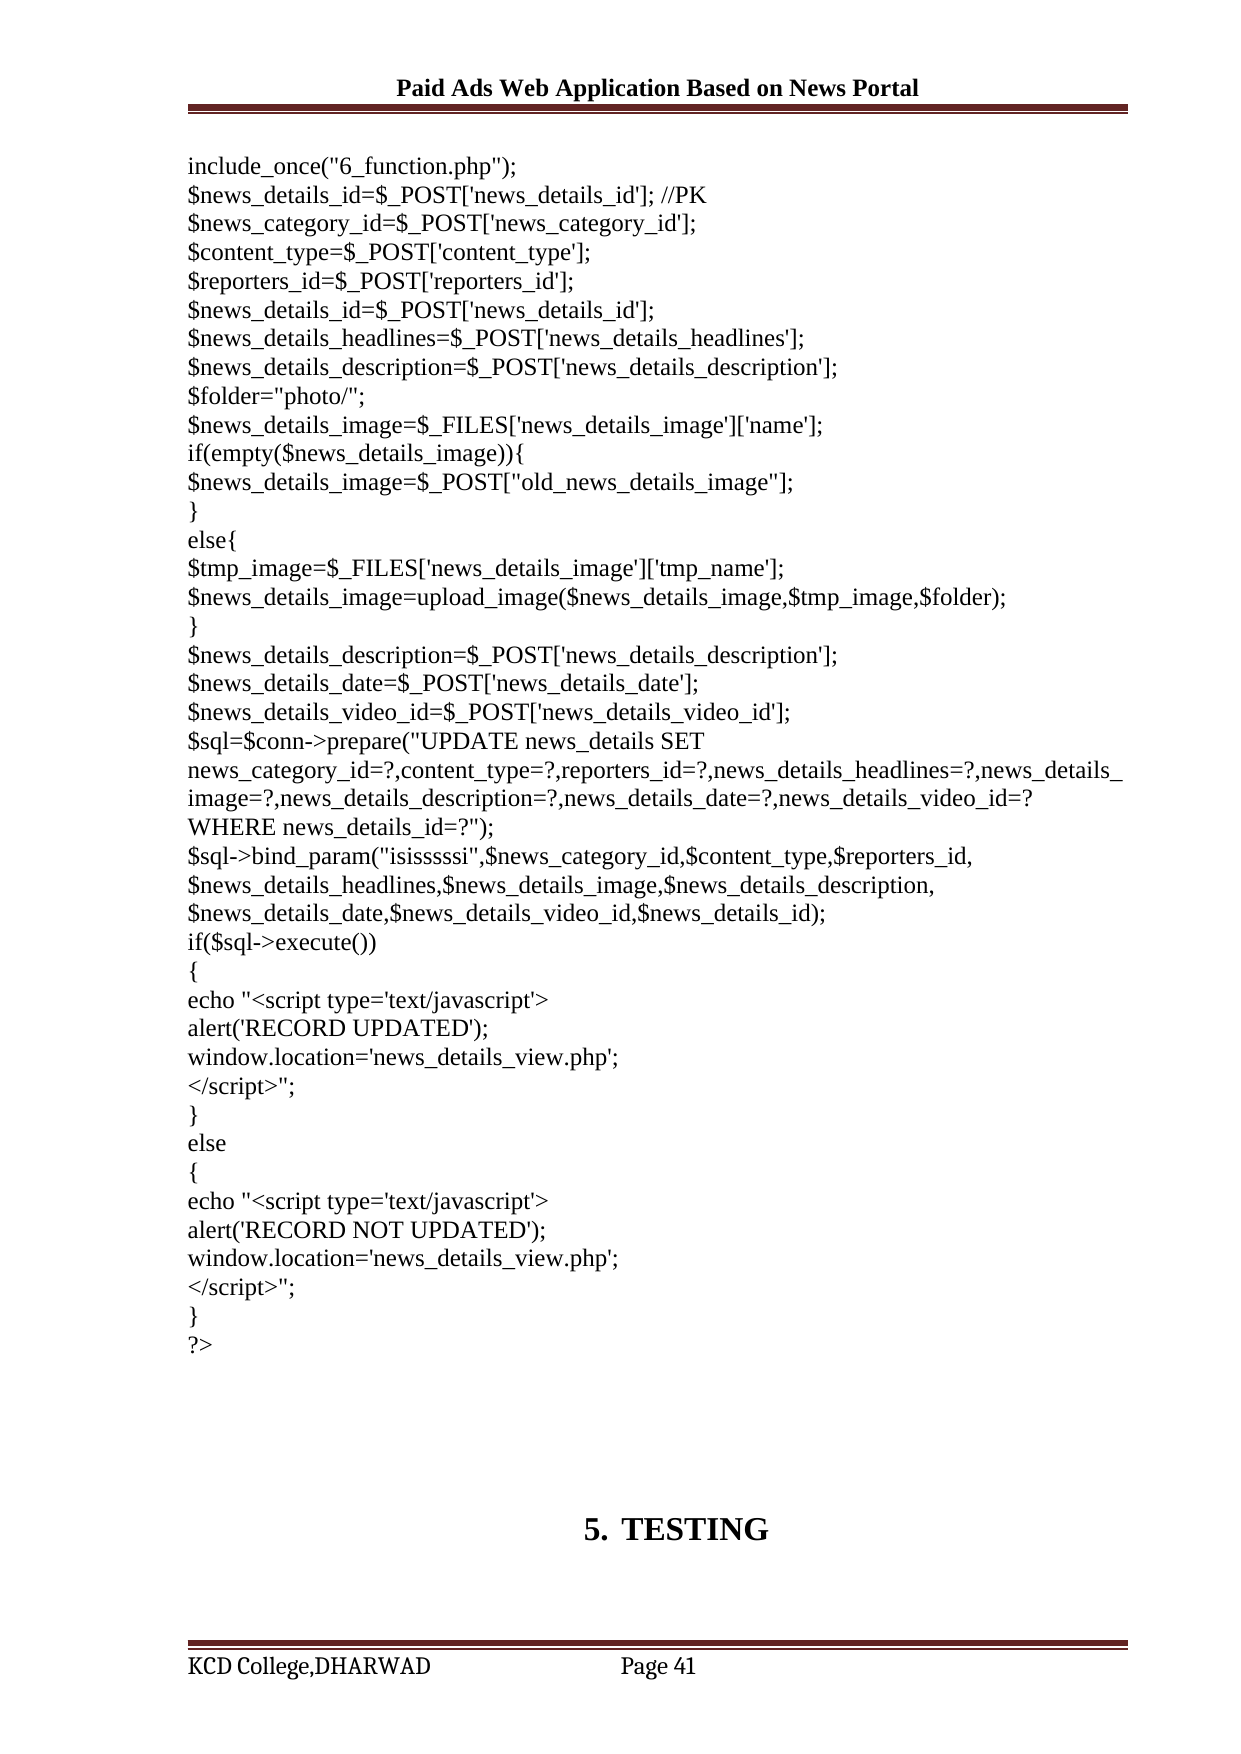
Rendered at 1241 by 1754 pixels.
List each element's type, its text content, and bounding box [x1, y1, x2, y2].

text else{ [187, 525, 1128, 553]
text $news_details_video_id=$_POST['news_details_video_id']; [187, 697, 1128, 726]
text $news_details_headlines=$_POST['news_details_headlines']; [187, 323, 1128, 352]
text $news_details_id=$_POST['news_details_id']; //PK [187, 180, 1128, 208]
text } [187, 611, 1128, 640]
text $news_details_date=$_POST['news_details_date']; [187, 668, 1128, 697]
text alert('RECORD UPDATED'); [187, 1013, 1128, 1042]
text </script>"; [187, 1071, 1128, 1100]
text $news_details_image=$_FILES['news_details_image']['name']; [187, 410, 1128, 438]
text $tmp_image=$_FILES['news_details_image']['tmp_name']; [187, 553, 1128, 582]
text { [187, 956, 1128, 985]
text $news_details_image=upload_image($news_details_image,$tmp_image,$folder); [187, 582, 1128, 611]
text $news_category_id=$_POST['news_category_id']; [187, 208, 1128, 237]
text $reporters_id=$_POST['reporters_id']; [187, 266, 1128, 295]
text $news_details_description=$_POST['news_details_description']; [187, 640, 1128, 668]
text } [187, 1100, 1128, 1128]
text } [187, 496, 1128, 525]
text } [187, 1301, 1128, 1330]
list TESTING [225, 1509, 1128, 1548]
text { [187, 1157, 1128, 1186]
text else [187, 1128, 1128, 1157]
text $news_details_image=$_POST["old_news_details_image"]; [187, 467, 1128, 496]
text echo "<script type='text/javascript'> [187, 985, 1128, 1013]
text window.location='news_details_view.php'; [187, 1042, 1128, 1071]
text $sql->bind_param("isisssssi",$news_category_id,$content_type,$reporters_id,$news_details_headlines,$news_details_image,$news_details_description,$news_details_date,$news_details_video_id,$news_details_id); [187, 841, 1128, 927]
text echo "<script type='text/javascript'> [187, 1186, 1128, 1215]
text include_once("6_function.php"); [187, 151, 1128, 180]
text window.location='news_details_view.php'; [187, 1243, 1128, 1272]
text $news_details_description=$_POST['news_details_description']; [187, 352, 1128, 381]
text if($sql->execute()) [187, 927, 1128, 956]
text $news_details_id=$_POST['news_details_id']; [187, 295, 1128, 323]
text if(empty($news_details_image)){ [187, 438, 1128, 467]
text $sql=$conn->prepare("UPDATE news_details SET news_category_id=?,content_type=?,reporters_id=?,news_details_headlines=?,news_details_image=?,news_details_description=?,news_details_date=?,news_details_video_id=? WHERE news_details_id=?"); [187, 726, 1128, 841]
text alert('RECORD NOT UPDATED'); [187, 1215, 1128, 1243]
text $content_type=$_POST['content_type']; [187, 237, 1128, 266]
text ?> [187, 1330, 1128, 1358]
text $folder="photo/"; [187, 381, 1128, 410]
text </script>"; [187, 1272, 1128, 1301]
